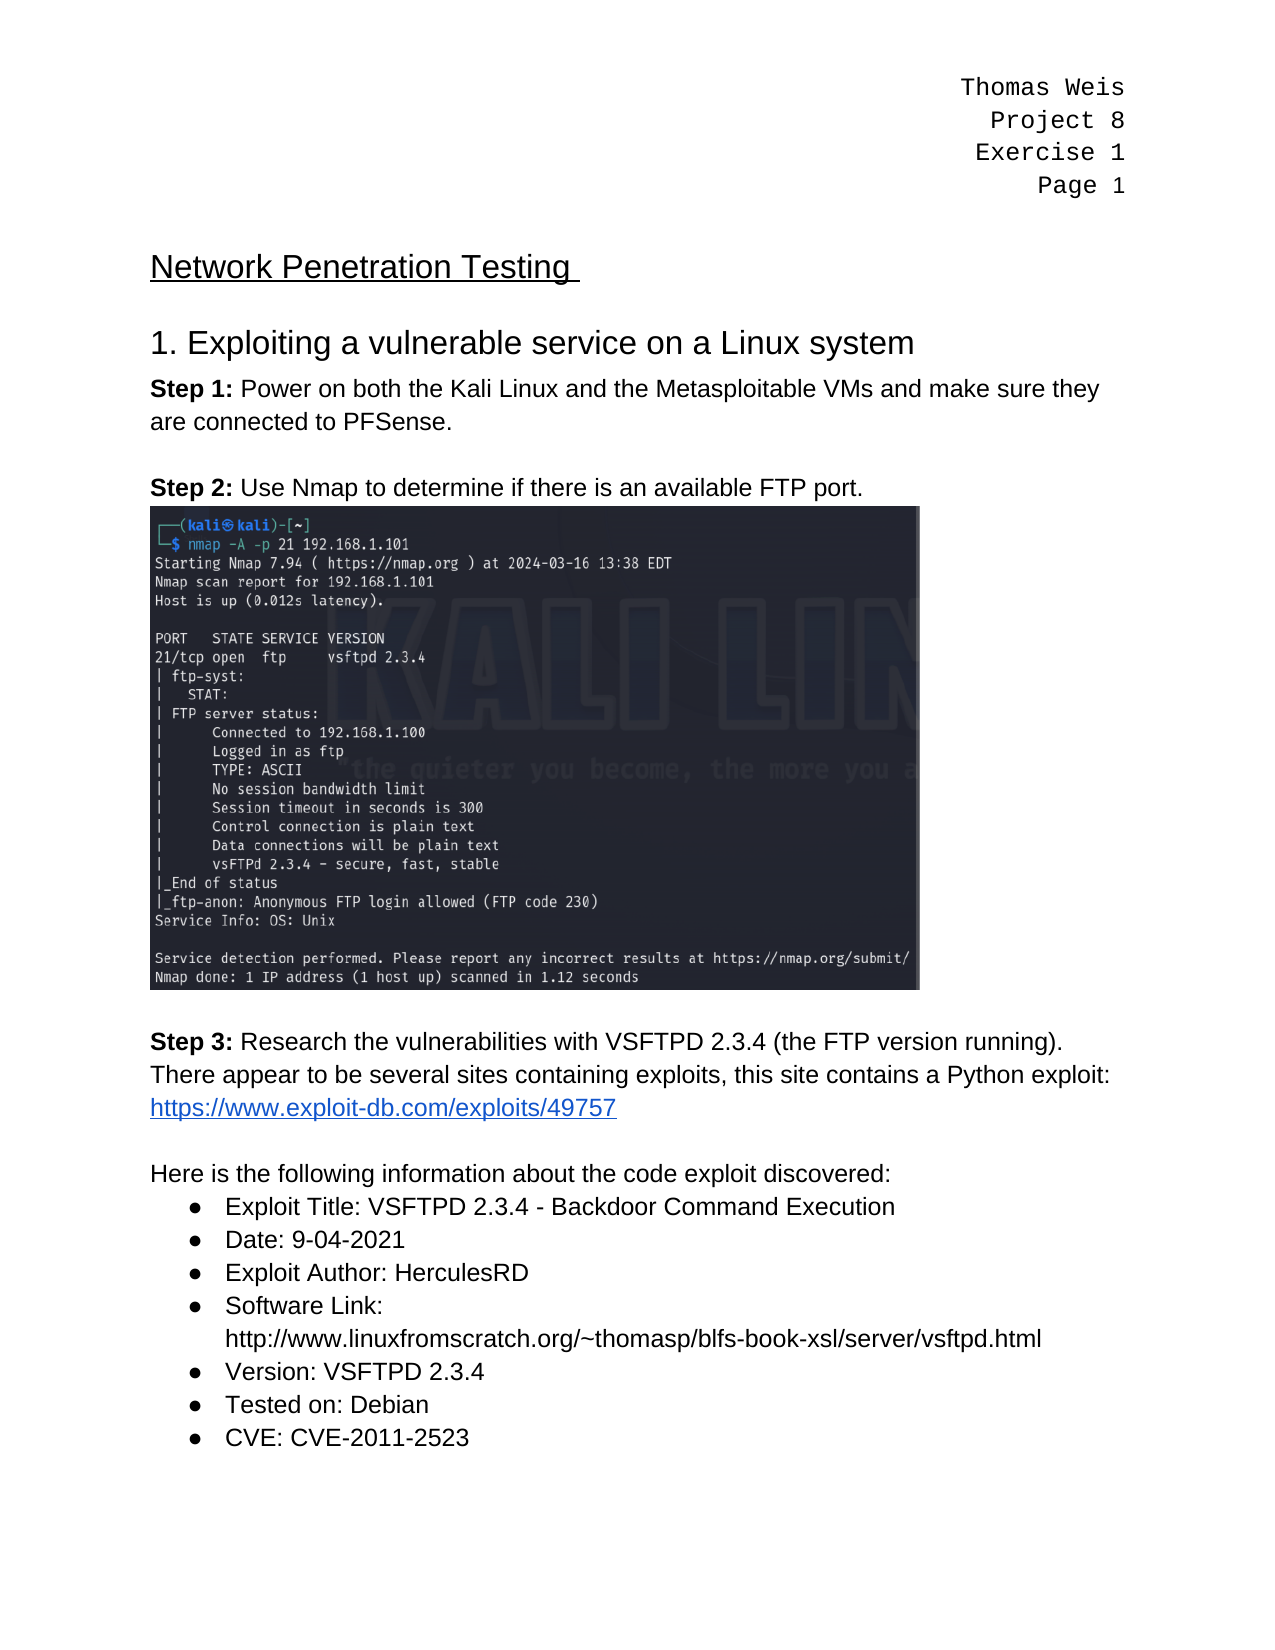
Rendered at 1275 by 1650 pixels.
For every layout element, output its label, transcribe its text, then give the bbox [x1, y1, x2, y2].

picture [150, 506, 920, 990]
text Step 3: Research the vulnerabilities with VSFTPD 2.3.4 (the FTP version running). [150, 1027, 1125, 1055]
list Exploit Title: VSFTPD 2.3.4 - Backdoor Command Execution [187, 1192, 1125, 1221]
text Step 1: Power on both the Kali Linux and the Metasploitable VMs and make sure they are connected to PFSense. [150, 374, 1125, 436]
text Step 2: Use Nmap to determine if there is an available FTP port. [150, 473, 1125, 502]
list CVE: CVE-2011-2523 [187, 1423, 1125, 1452]
subtitle 1. Exploiting a vulnerable service on a Linux system [150, 323, 1125, 361]
list Tested on: Debian [187, 1390, 1125, 1419]
text There appear to be several sites containing exploits, this site contains a Python exploit: https://www.exploit-db.com/exploits/49757 [150, 1060, 1125, 1121]
list Version: VSFTPD 2.3.4 [187, 1357, 1125, 1386]
list Date: 9-04-2021 [187, 1225, 1125, 1253]
text Here is the following information about the code exploit discovered: [150, 1159, 1125, 1187]
subtitle Network Penetration Testing [150, 247, 1125, 285]
list Software Link: http://www.linuxfromscratch.org/~thomasp/blfs-book-xsl/server/vsftpd.html [187, 1291, 1125, 1353]
list Exploit Author: HerculesRD [187, 1258, 1125, 1287]
